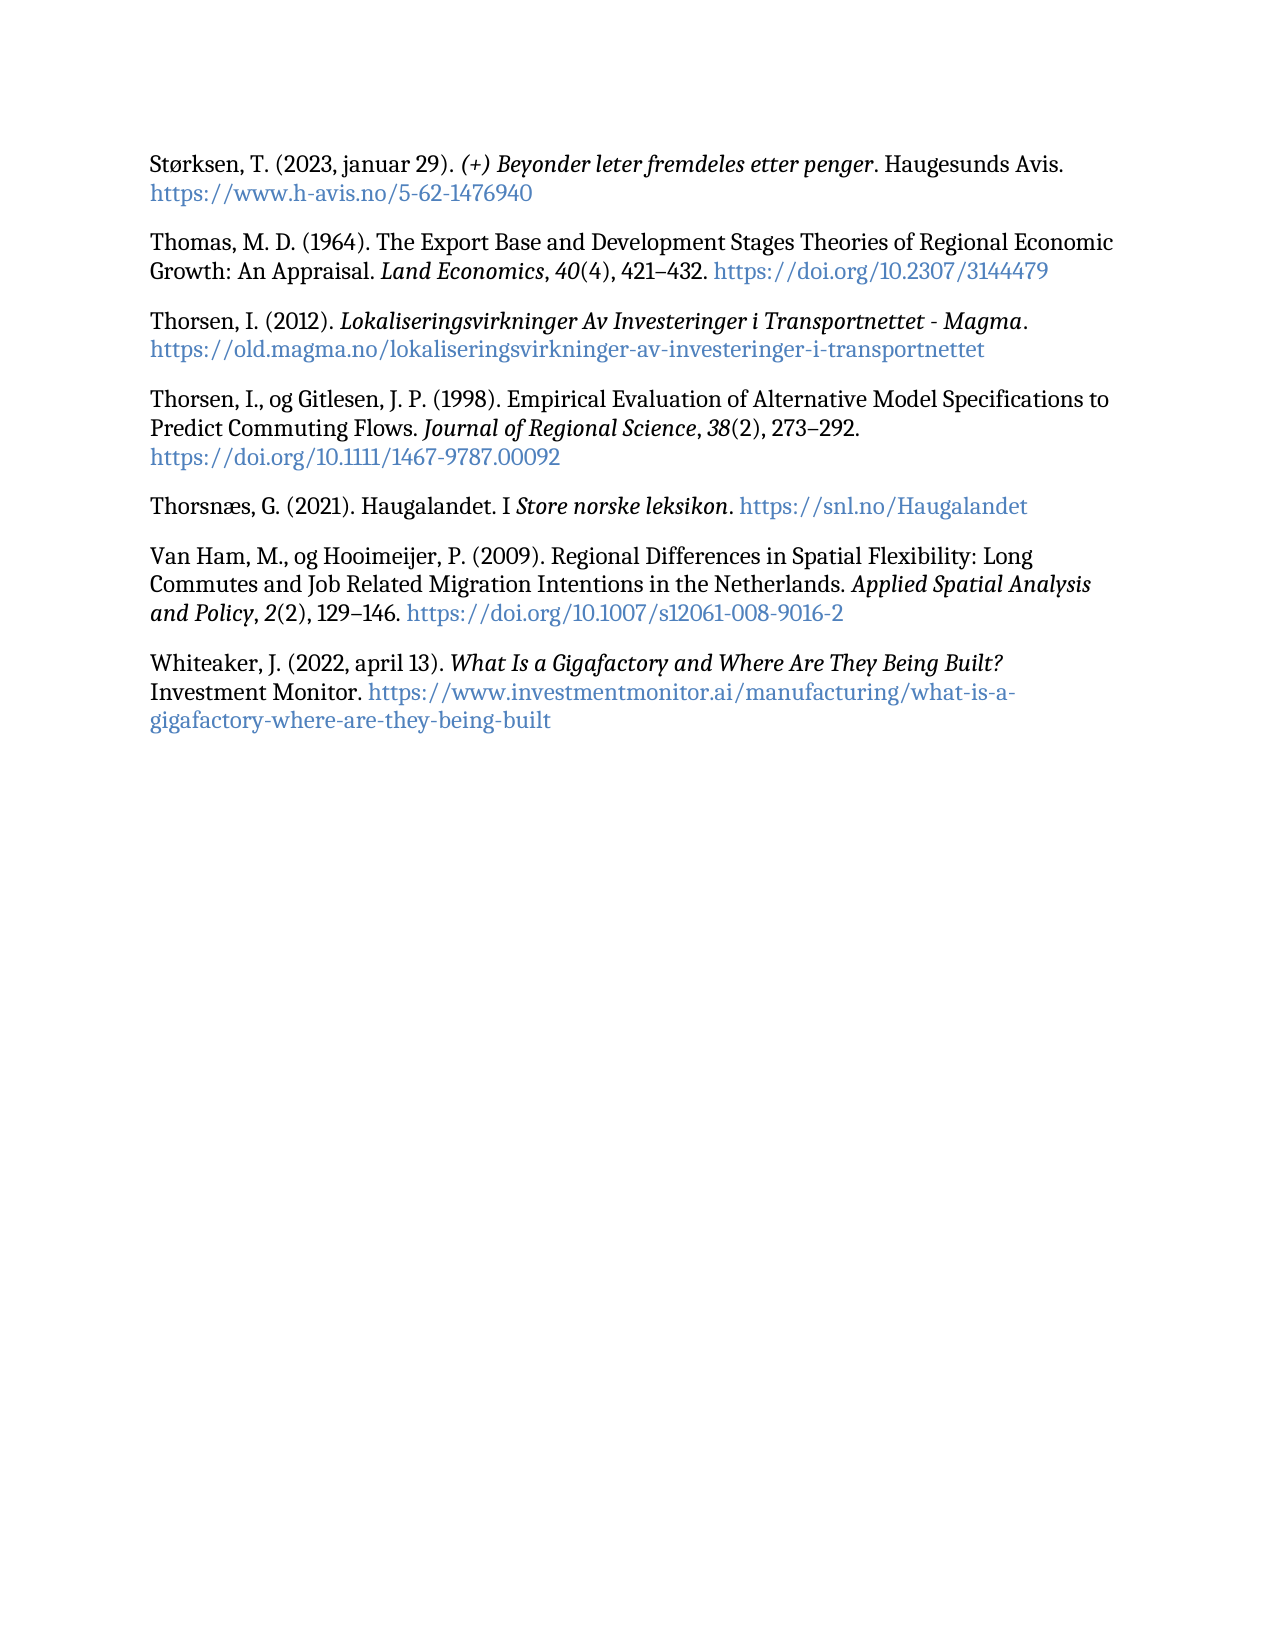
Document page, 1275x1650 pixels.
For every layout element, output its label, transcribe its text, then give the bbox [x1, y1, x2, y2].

text Thorsen, I. (2012). Lokaliseringsvirkninger Av Investeringer i Transportnettet - Magma. https://old.magma.no/lokaliseringsvirkninger-av-investeringer-i-transportnettet [150, 307, 1125, 364]
text Whiteaker, J. (2022, april 13). What Is a Gigafactory and Where Are They Being Built? Investment Monitor. https://www.investmentmonitor.ai/manufacturing/what-is-a-gigafactory-where-are-they-being-built [150, 649, 1125, 735]
text Størksen, T. (2023, januar 29). (+) Beyonder leter fremdeles etter penger. Haugesunds Avis. https://www.h-avis.no/5-62-1476940 [150, 150, 1125, 207]
text Thomas, M. D. (1964). The Export Base and Development Stages Theories of Regional Economic Growth: An Appraisal. Land Economics, 40(4), 421–432. https://doi.org/10.2307/3144479 [150, 228, 1125, 286]
text Thorsen, I., og Gitlesen, J. P. (1998). Empirical Evaluation of Alternative Model Specifications to Predict Commuting Flows. Journal of Regional Science, 38(2), 273–292. https://doi.org/10.1111/1467-9787.00092 [150, 385, 1125, 471]
text Thorsnæs, G. (2021). Haugalandet. I Store norske leksikon. https://snl.no/Haugalandet [150, 492, 1125, 521]
text Van Ham, M., og Hooimeijer, P. (2009). Regional Differences in Spatial Flexibility: Long Commutes and Job Related Migration Intentions in the Netherlands. Applied Spatial Analysis and Policy, 2(2), 129–146. https://doi.org/10.1007/s12061-008-9016-2 [150, 542, 1125, 628]
